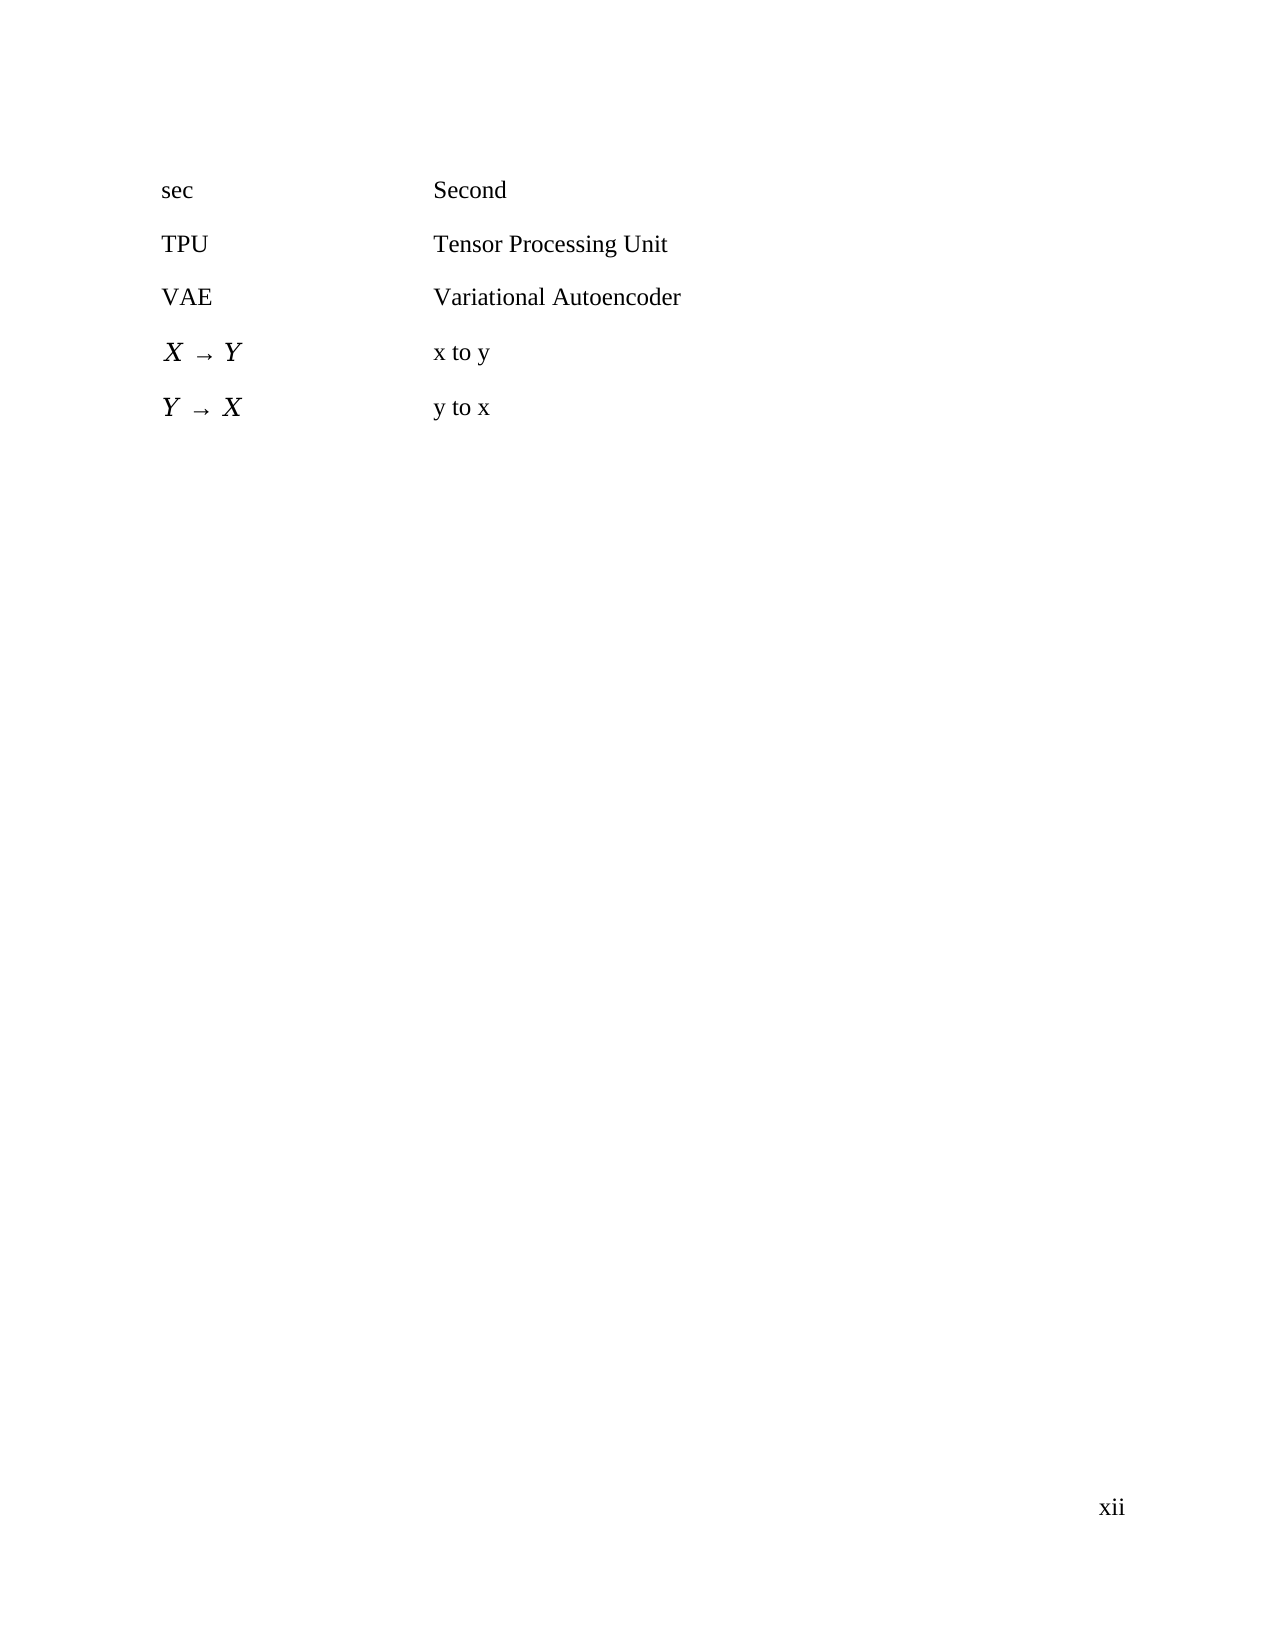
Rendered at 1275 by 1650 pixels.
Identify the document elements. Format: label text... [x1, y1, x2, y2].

table_cell TPU [150, 204, 422, 257]
table_cell Second [422, 150, 1125, 204]
table_cell y to x [422, 366, 1125, 422]
table_cell Tensor Processing Unit [422, 204, 1125, 257]
table_cell 𝑋 → 𝑌 [150, 311, 422, 366]
table_cell 𝑌 → 𝑋 [150, 366, 422, 422]
table_cell x to y [422, 311, 1125, 366]
table_cell VAE [150, 258, 422, 311]
table_cell sec [150, 150, 422, 204]
table_cell Variational Autoencoder [422, 258, 1125, 311]
